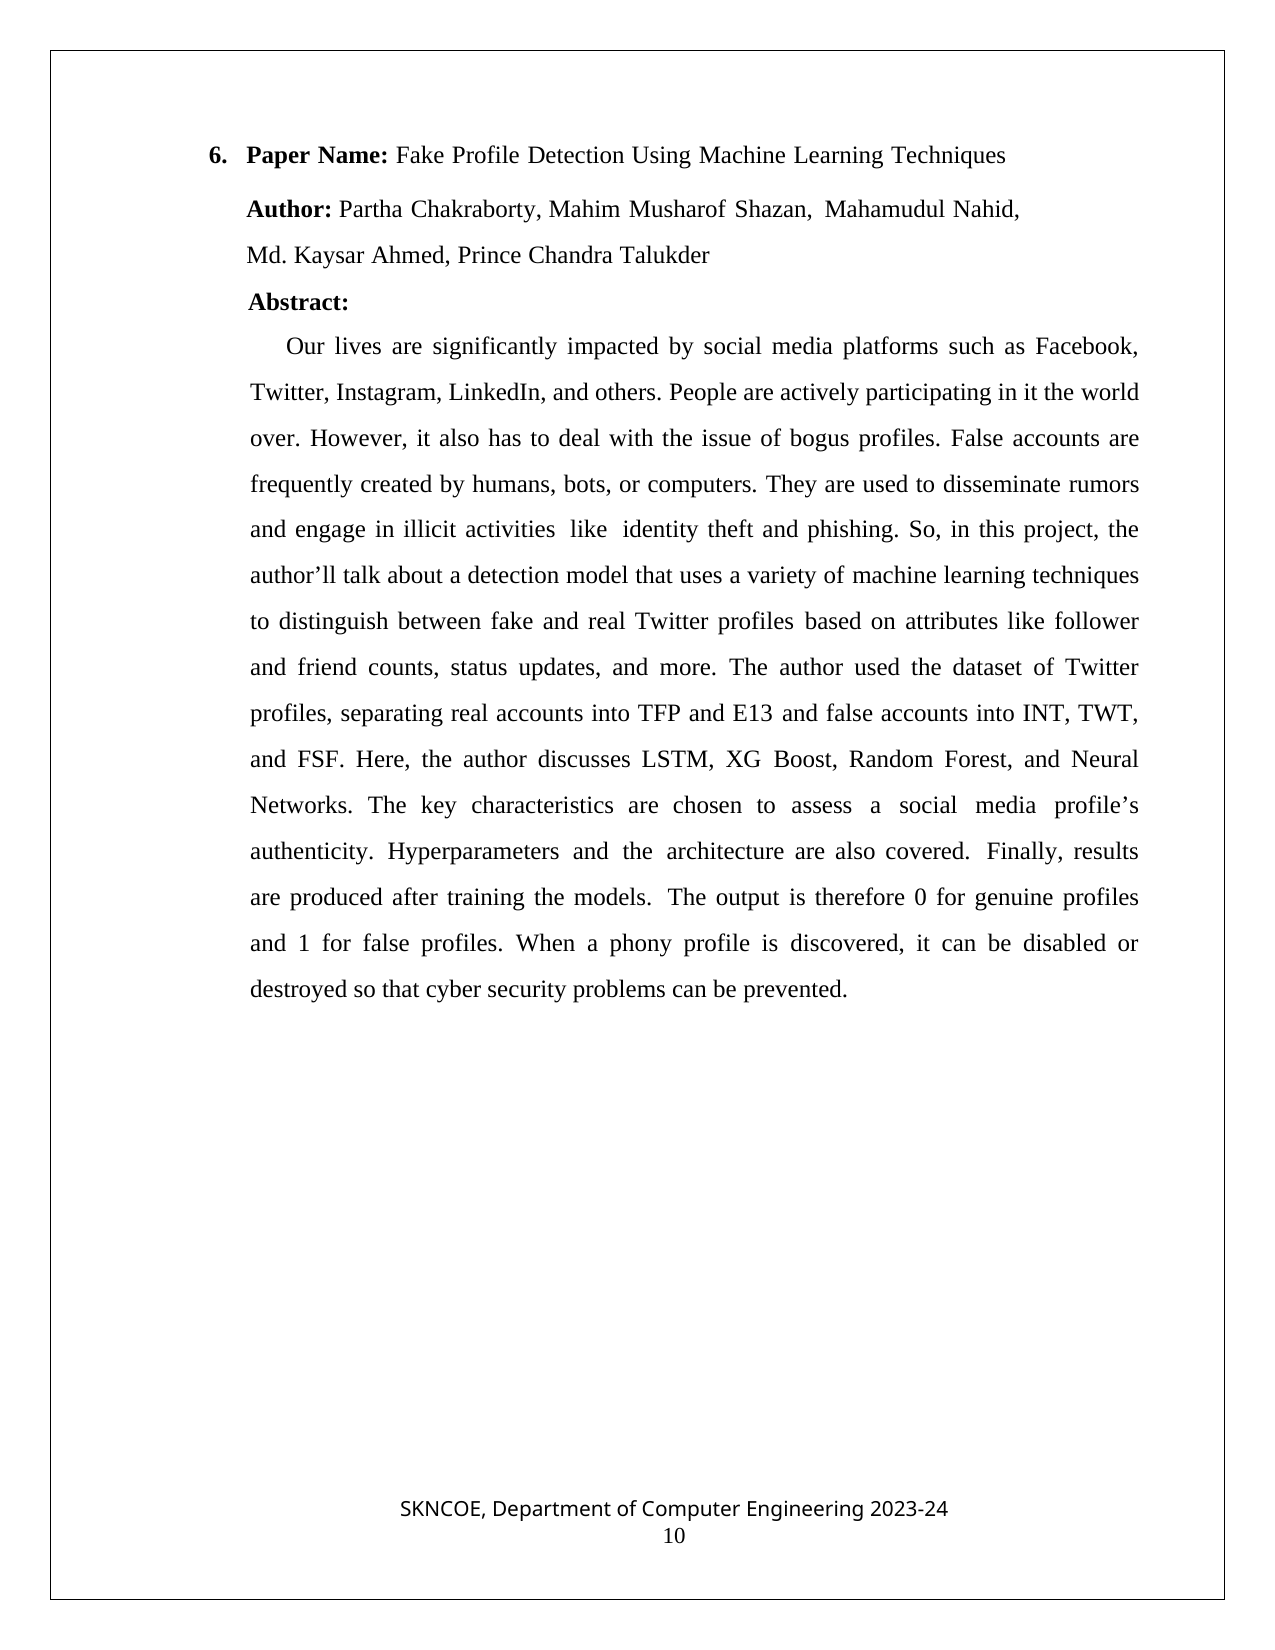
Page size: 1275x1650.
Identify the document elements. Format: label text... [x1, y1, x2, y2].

list Author: Partha Chakraborty, Mahim Musharof Shazan, Mahamudul Nahid, Md. Kaysar Ahmed, Prince Chandra Talukder [246, 194, 1067, 268]
text Our lives are significantly impacted by social media platforms such as Facebook, Twitter, Instagram, LinkedIn, and others. People are actively participating in it the world over. However, it also has to deal with the issue of bogus profiles. False accounts are frequently created by humans, bots, or computers. They are used to disseminate rumors and engage in illicit activities like identity theft and phishing. So, in this project, the author’ll talk about a detection model that uses a variety of machine learning techniques to distinguish between fake and real Twitter profiles based on attributes like follower and friend counts, status updates, and more. The author used the dataset of Twitter profiles, separating real accounts into TFP and E13 and false accounts into INT, TWT, and FSF. Here, the author discusses LSTM, XG Boost, Random Forest, and Neural Networks. The key characteristics are chosen to assess a social media profile’s authenticity. Hyperparameters and the architecture are also covered. Finally, results are produced after training the models. The output is therefore 0 for genuine profiles and 1 for false profiles. When a phony profile is discovered, it can be disabled or destroyed so that cyber security problems can be prevented. [250, 331, 1139, 1003]
list Paper Name: Fake Profile Detection Using Machine Learning Techniques [209, 141, 1067, 169]
subtitle Abstract: [179, 287, 1169, 315]
